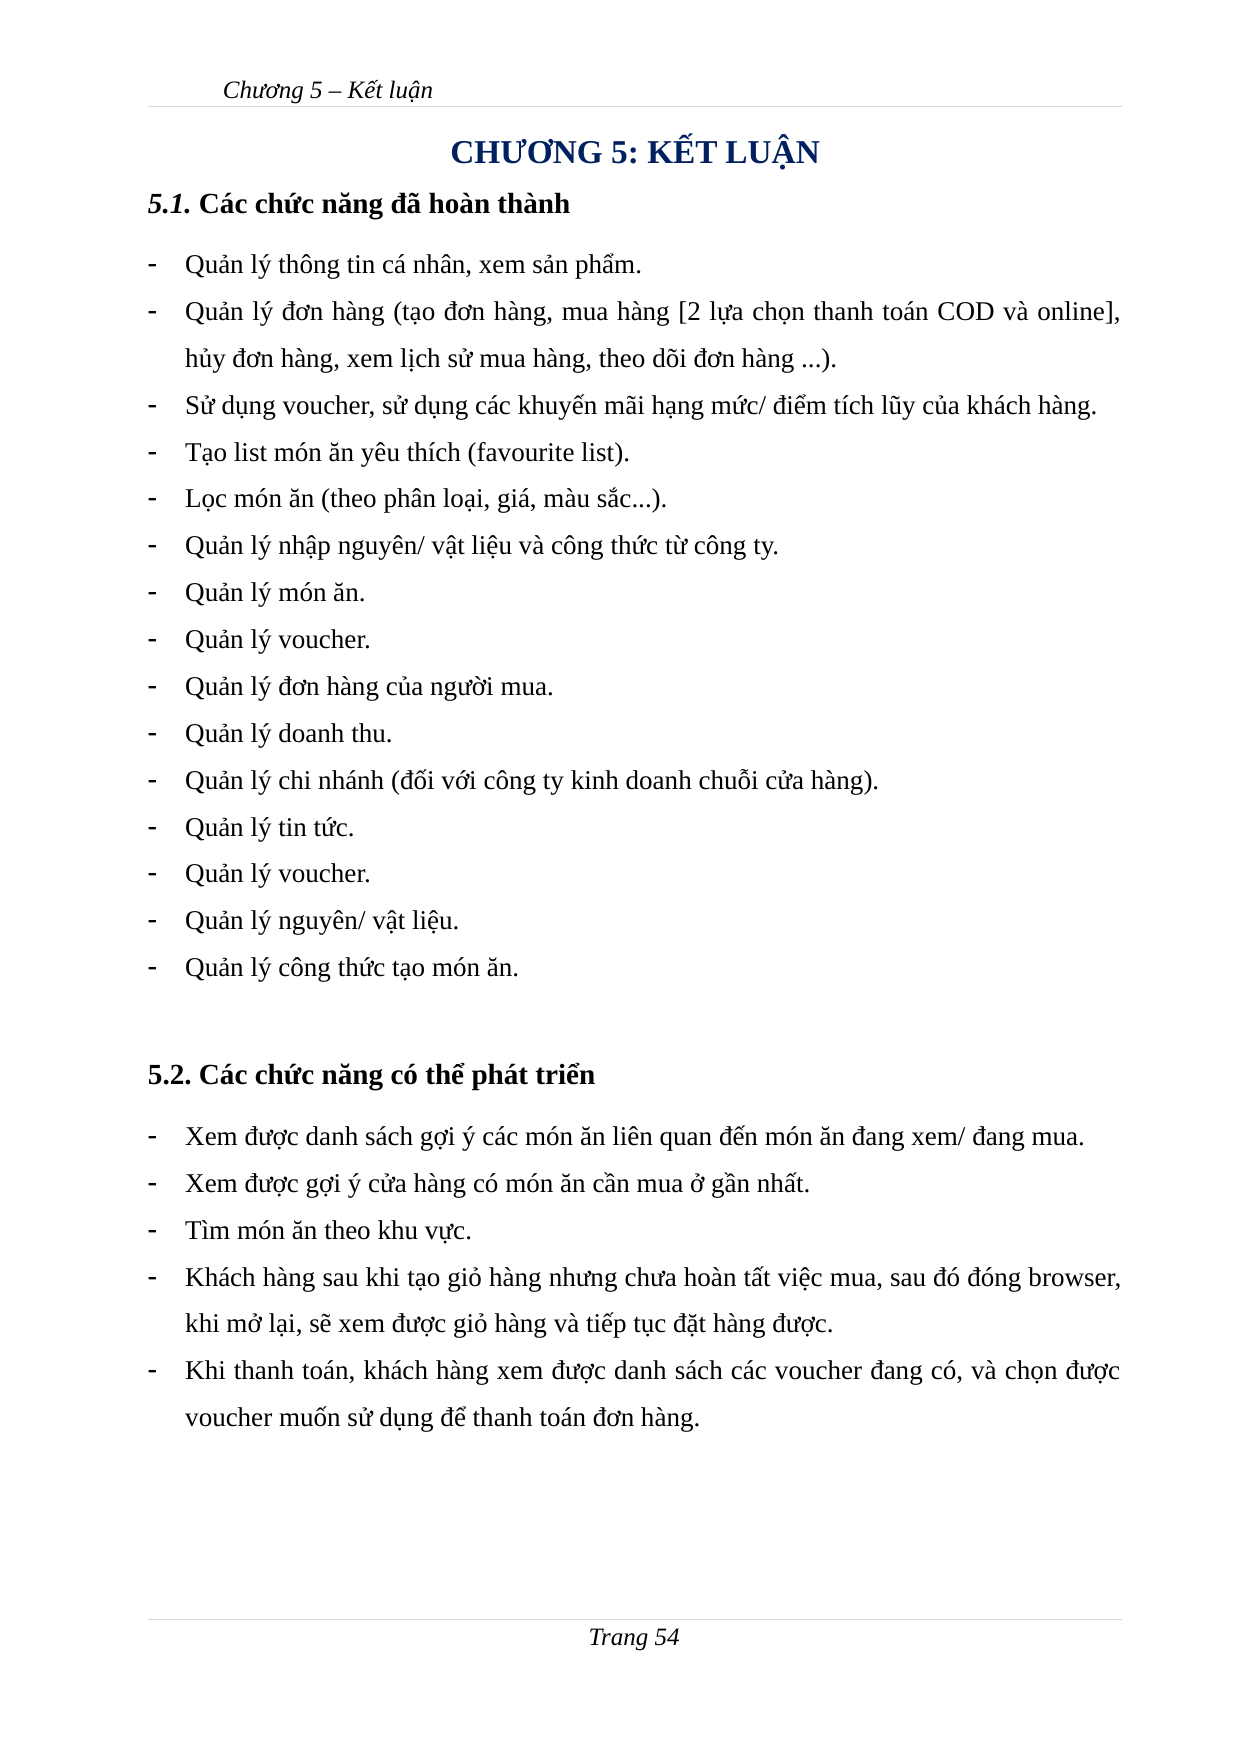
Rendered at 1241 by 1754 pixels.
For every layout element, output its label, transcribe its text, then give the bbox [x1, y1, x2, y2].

subtitle Các chức năng đã hoàn thành [148, 186, 1122, 219]
list Khách hàng sau khi tạo giỏ hàng nhưng chưa hoàn tất việc mua, sau đó đóng browser, khi mở lại, sẽ xem được giỏ hàng và tiếp tục đặt hàng được. [148, 1261, 1122, 1339]
list Quản lý nhập nguyên/ vật liệu và công thức từ công ty. [148, 529, 1122, 561]
list Quản lý doanh thu. [148, 717, 1122, 748]
subtitle Các chức năng có thể phát triển [148, 1057, 1122, 1091]
list Quản lý tin tức. [148, 811, 1122, 842]
list Sử dụng voucher, sử dụng các khuyến mãi hạng mức/ điểm tích lũy của khách hàng. [148, 389, 1122, 420]
list Quản lý chi nhánh (đối với công ty kinh doanh chuỗi cửa hàng). [148, 764, 1122, 795]
list Quản lý thông tin cá nhân, xem sản phẩm. [148, 248, 1122, 280]
list Xem được gợi ý cửa hàng có món ăn cần mua ở gần nhất. [148, 1167, 1122, 1198]
list Xem được danh sách gợi ý các món ăn liên quan đến món ăn đang xem/ đang mua. [148, 1120, 1122, 1151]
list Quản lý voucher. [148, 858, 1122, 889]
list Quản lý món ăn. [148, 576, 1122, 608]
list Tạo list món ăn yêu thích (favourite list). [148, 436, 1122, 467]
list Quản lý đơn hàng của người mua. [148, 670, 1122, 701]
list Khi thanh toán, khách hàng xem được danh sách các voucher đang có, và chọn được voucher muốn sử dụng để thanh toán đơn hàng. [148, 1354, 1122, 1432]
list Lọc món ăn (theo phân loại, giá, màu sắc...). [148, 483, 1122, 514]
list Quản lý đơn hàng (tạo đơn hàng, mua hàng [2 lựa chọn thanh toán COD và online], hủy đơn hàng, xem lịch sử mua hàng, theo dõi đơn hàng ...). [148, 295, 1122, 373]
list Quản lý nguyên/ vật liệu. [148, 904, 1122, 936]
list Quản lý công thức tạo món ăn. [148, 951, 1122, 983]
list Quản lý voucher. [148, 623, 1122, 654]
subtitle KẾT LUẬN [148, 132, 1122, 170]
list Tìm món ăn theo khu vực. [148, 1214, 1122, 1245]
